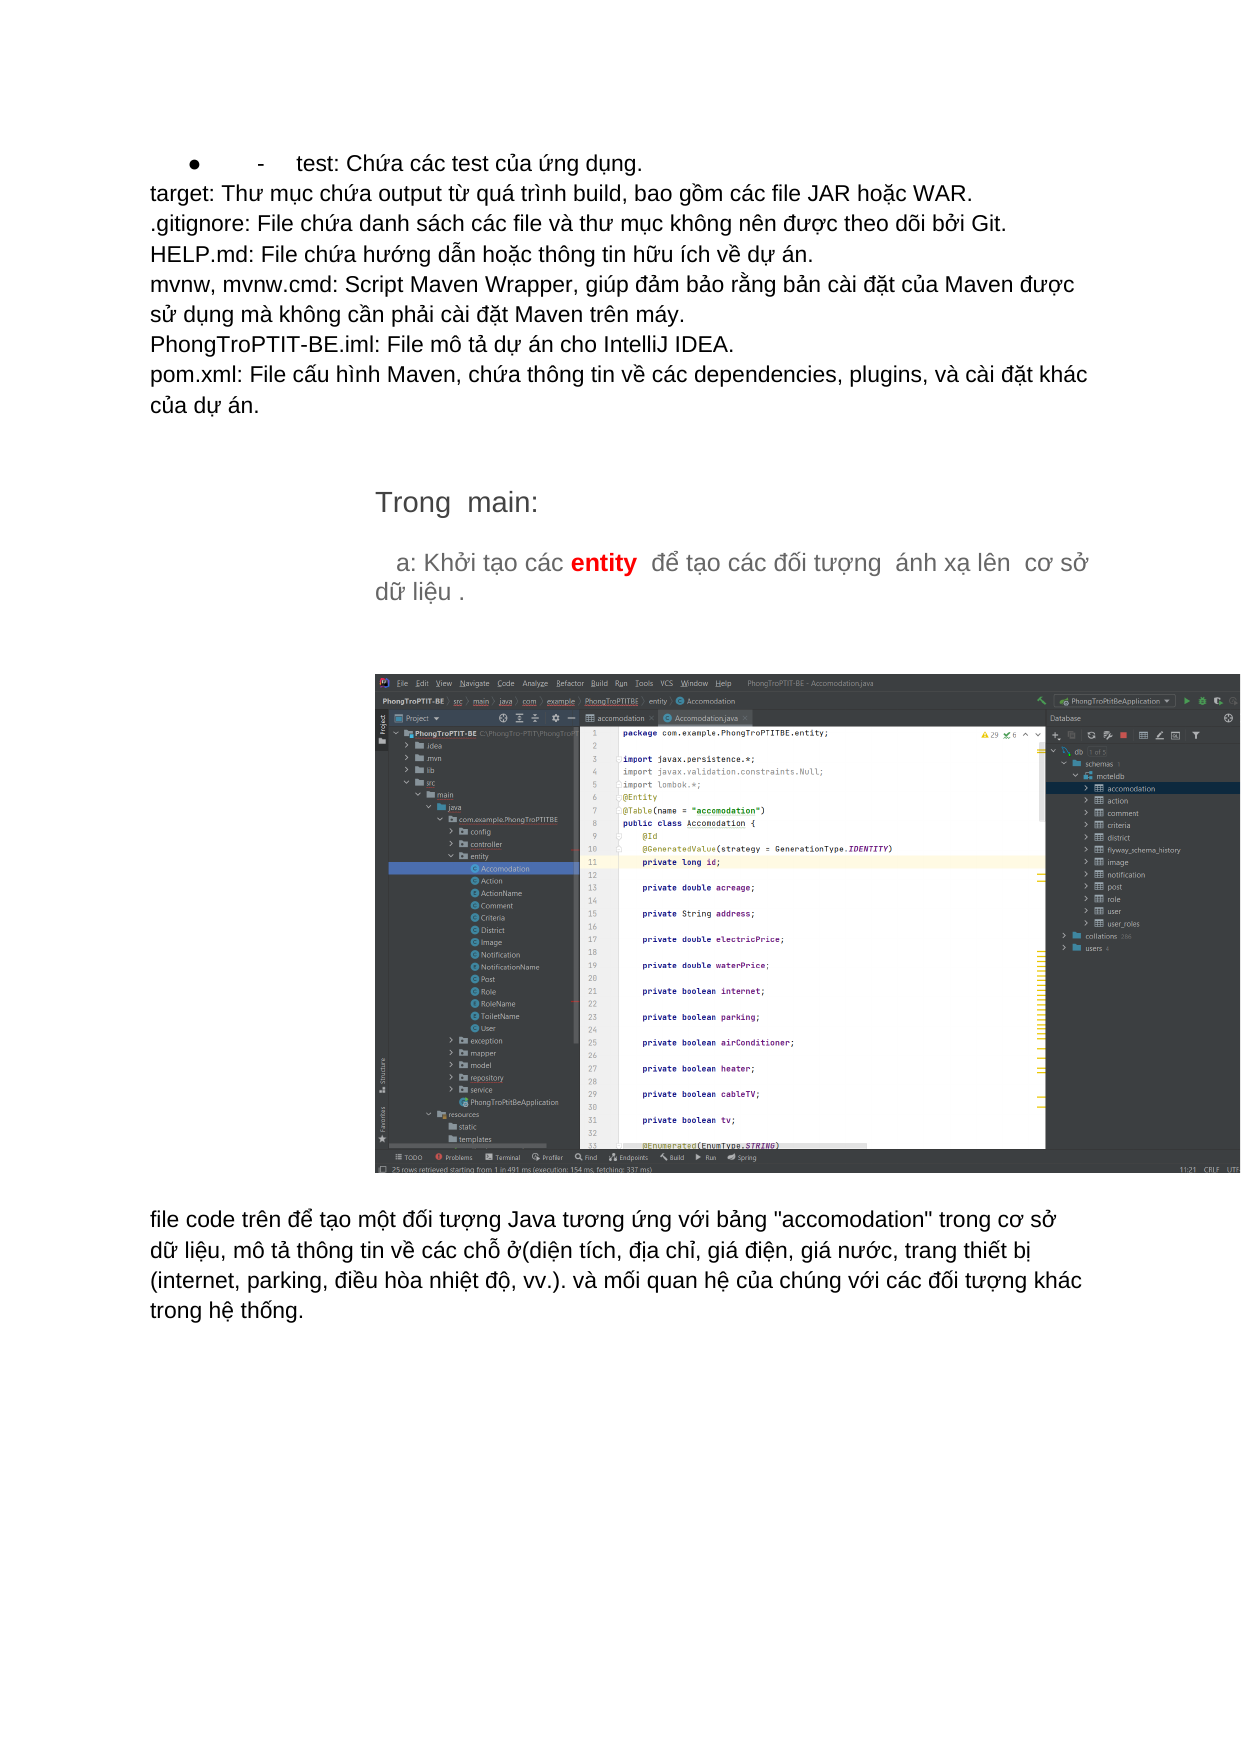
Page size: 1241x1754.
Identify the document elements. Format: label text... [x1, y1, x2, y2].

picture [375, 674, 1241, 1173]
text PhongTroPTIT-BE.iml: File mô tả dự án cho IntelliJ IDEA. [150, 331, 1090, 358]
text file code trên để tạo một đối tượng Java tương ứng với bảng "accomodation" trong cơ sở dữ liệu, mô tả thông tin về các chỗ ở(diện tích, địa chỉ, giá điện, giá nước, trang thiết bị (internet, parking, điều hòa nhiệt độ, vv.). và mối quan hệ của chúng với các đối tượng khác trong hệ thống. [150, 1206, 1090, 1323]
text HELP.md: File chứa hướng dẫn hoặc thông tin hữu ích về dự án. [150, 241, 1090, 267]
text pom.xml: File cấu hình Maven, chứa thông tin về các dependencies, plugins, và cài đặt khác của dự án. [150, 361, 1090, 418]
text target: Thư mục chứa output từ quá trình build, bao gồm các file JAR hoặc WAR. [150, 180, 1090, 207]
subtitle a: Khởi tạo các entity để tạo các đối tượng ánh xạ lên cơ sở dữ liệu . [375, 548, 1090, 606]
list - test: Chứa các test của ứng dụng. [187, 150, 1090, 176]
subtitle Trong main: [375, 485, 1090, 519]
text .gitignore: File chứa danh sách các file và thư mục không nên được theo dõi bởi Git. [150, 210, 1090, 237]
text mvnw, mvnw.cmd: Script Maven Wrapper, giúp đảm bảo rằng bản cài đặt của Maven được sử dụng mà không cần phải cài đặt Maven trên máy. [150, 271, 1090, 327]
